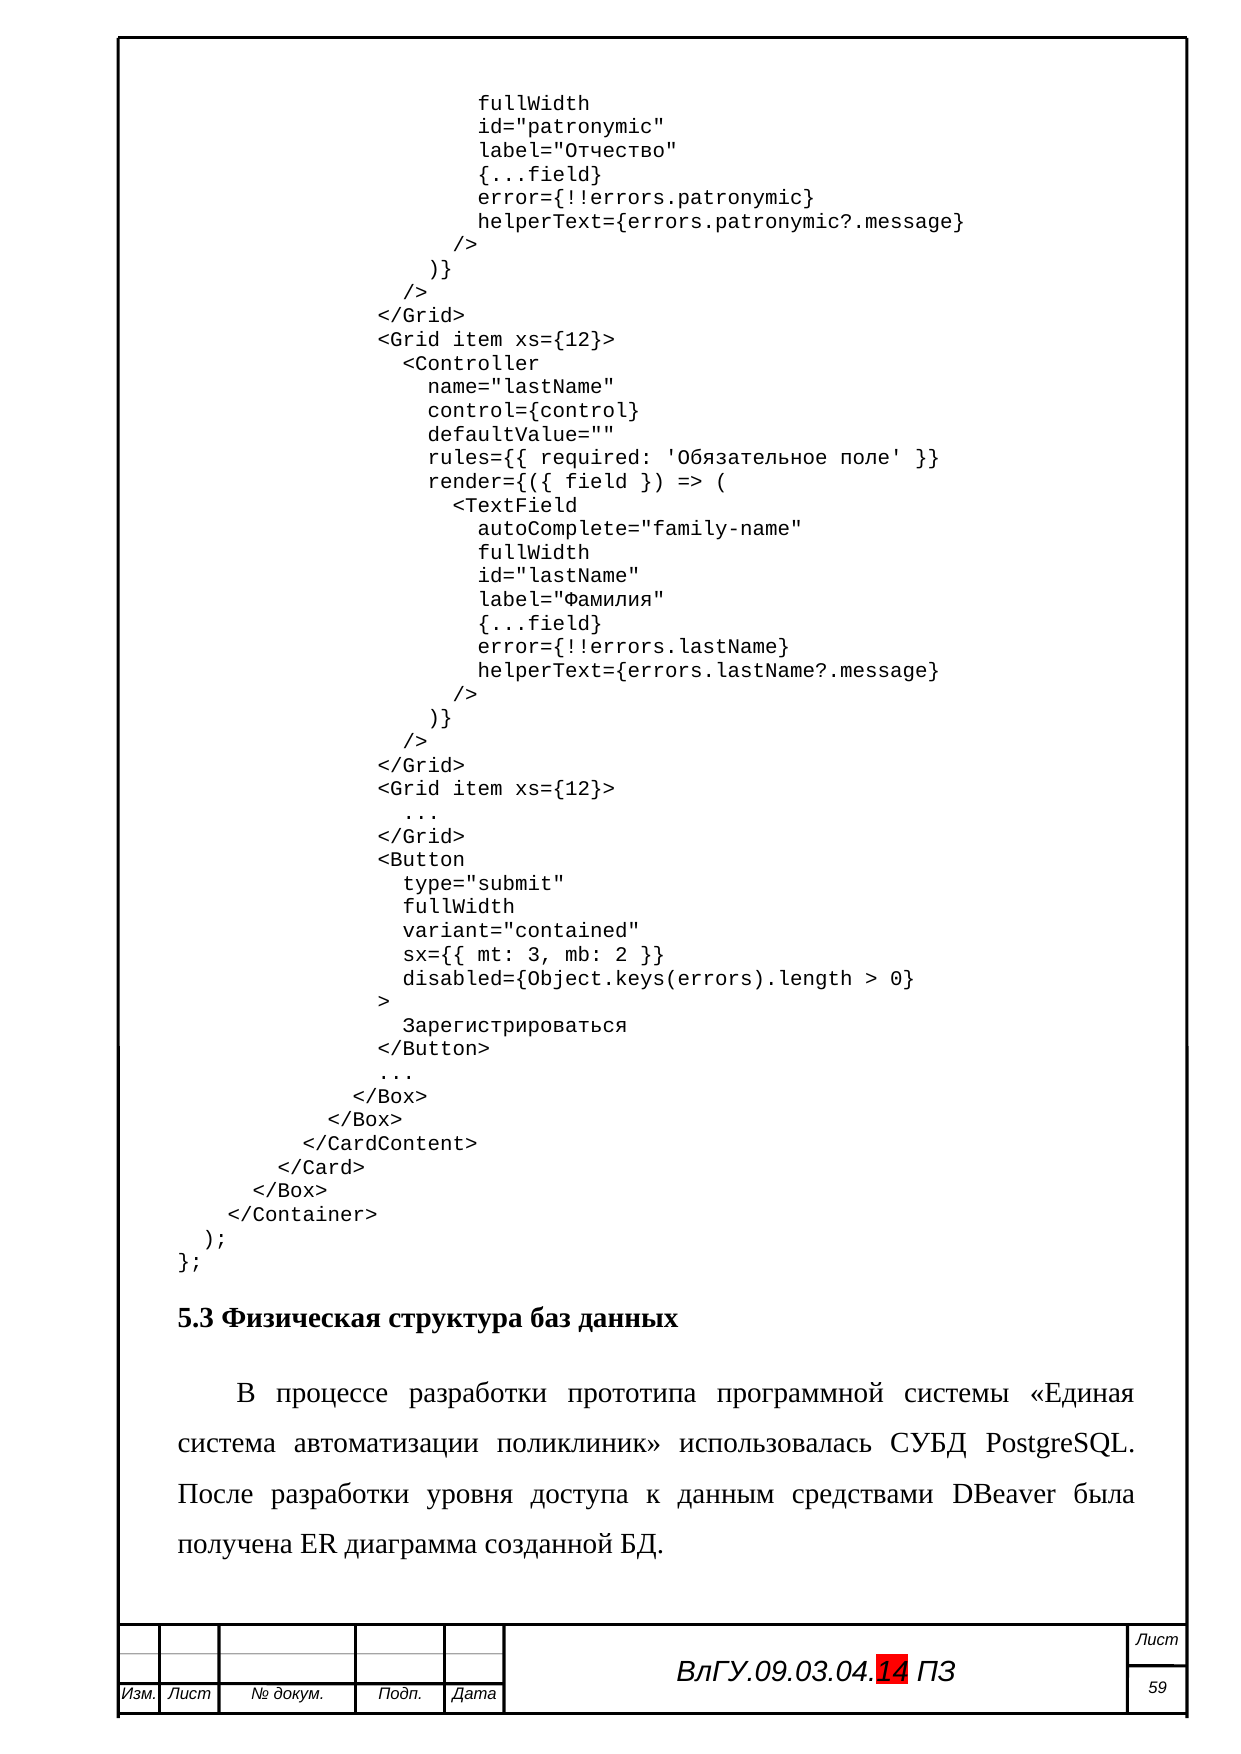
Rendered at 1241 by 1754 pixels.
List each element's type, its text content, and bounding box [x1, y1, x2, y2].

text </Grid> [177, 826, 1137, 849]
text /> [177, 234, 1137, 258]
text fullWidth [177, 542, 1137, 566]
text ... [177, 1062, 1137, 1086]
text </Container> [177, 1204, 1137, 1228]
text helperText={errors.lastName?.message} [177, 660, 1137, 684]
text render={({ field }) => ( [177, 471, 1137, 494]
subtitle 5.3 Физическая структура баз данных [118, 1300, 1194, 1333]
text <Grid item xs={12}> [177, 329, 1137, 353]
text </Grid> [177, 755, 1137, 778]
text {...field} [177, 613, 1137, 636]
text variant="contained" [177, 920, 1137, 944]
text ); [177, 1228, 1137, 1251]
text ... [177, 802, 1137, 826]
text fullWidth [177, 897, 1137, 920]
text rules={{ required: 'Обязательное поле' }} [177, 447, 1137, 471]
text helperText={errors.patronymic?.message} [177, 211, 1137, 234]
text </Box> [177, 1109, 1137, 1133]
text {...field} [177, 163, 1137, 187]
text </Box> [177, 1180, 1137, 1204]
text <Button [177, 849, 1137, 873]
text error={!!errors.patronymic} [177, 187, 1137, 211]
text name="lastName" [177, 376, 1137, 400]
text autoComplete="family-name" [177, 518, 1137, 542]
text error={!!errors.lastName} [177, 636, 1137, 660]
text id="patronymic" [177, 116, 1137, 140]
text /> [177, 684, 1137, 707]
text fullWidth [177, 93, 1137, 116]
text </CardContent> [177, 1133, 1137, 1157]
text <Grid item xs={12}> [177, 778, 1137, 802]
text defaultValue="" [177, 424, 1137, 447]
text </Box> [177, 1086, 1137, 1109]
text label="Фамилия" [177, 589, 1137, 613]
text control={control} [177, 400, 1137, 424]
text /> [177, 282, 1137, 305]
text > [177, 991, 1137, 1015]
text <Controller [177, 353, 1137, 376]
text sx={{ mt: 3, mb: 2 }} [177, 944, 1137, 967]
text Зарегистрироваться [177, 1015, 1137, 1038]
text </Grid> [177, 305, 1137, 329]
text </Card> [177, 1157, 1137, 1180]
text )} [177, 258, 1137, 282]
text type="submit" [177, 873, 1137, 897]
text }; [177, 1251, 1137, 1275]
text <TextField [177, 494, 1137, 518]
text </Button> [177, 1038, 1137, 1062]
text В процессе разработки прототипа программной системы «Единая система автоматизации поликлиник» использовалась СУБД PostgreSQL. После разработки уровня доступа к данным средствами DBeaver была получена ER диаграмма созданной БД. [177, 1375, 1135, 1560]
text )} [177, 707, 1137, 731]
text /> [177, 731, 1137, 755]
text id="lastName" [177, 566, 1137, 589]
text disabled={Object.keys(errors).length > 0} [177, 967, 1137, 991]
text label="Отчество" [177, 140, 1137, 163]
